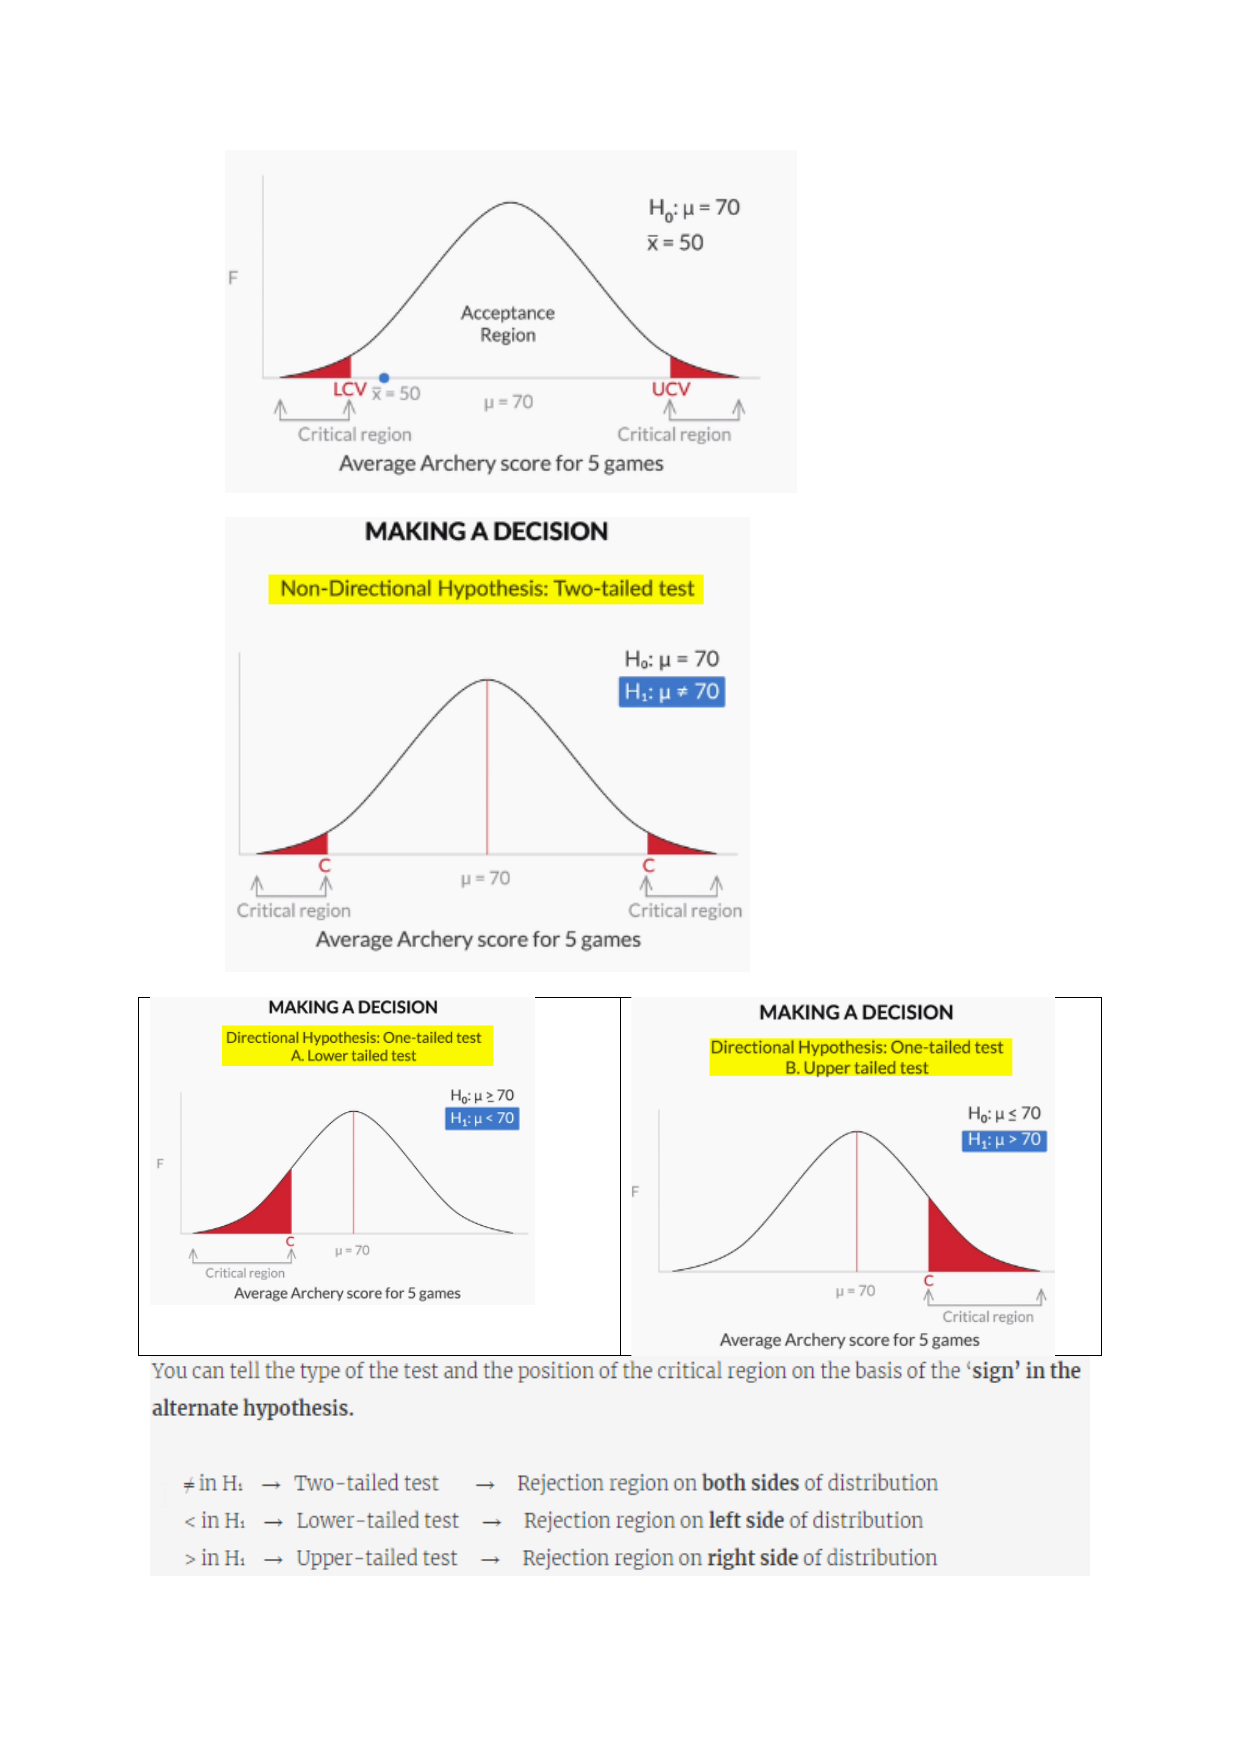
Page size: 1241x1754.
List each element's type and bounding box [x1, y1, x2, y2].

picture [150, 997, 1091, 1576]
table_header [1055, 998, 1101, 1355]
table_header [139, 998, 620, 1355]
picture [225, 517, 750, 972]
picture [150, 997, 535, 1305]
picture [225, 150, 797, 493]
table_header [621, 998, 631, 1355]
